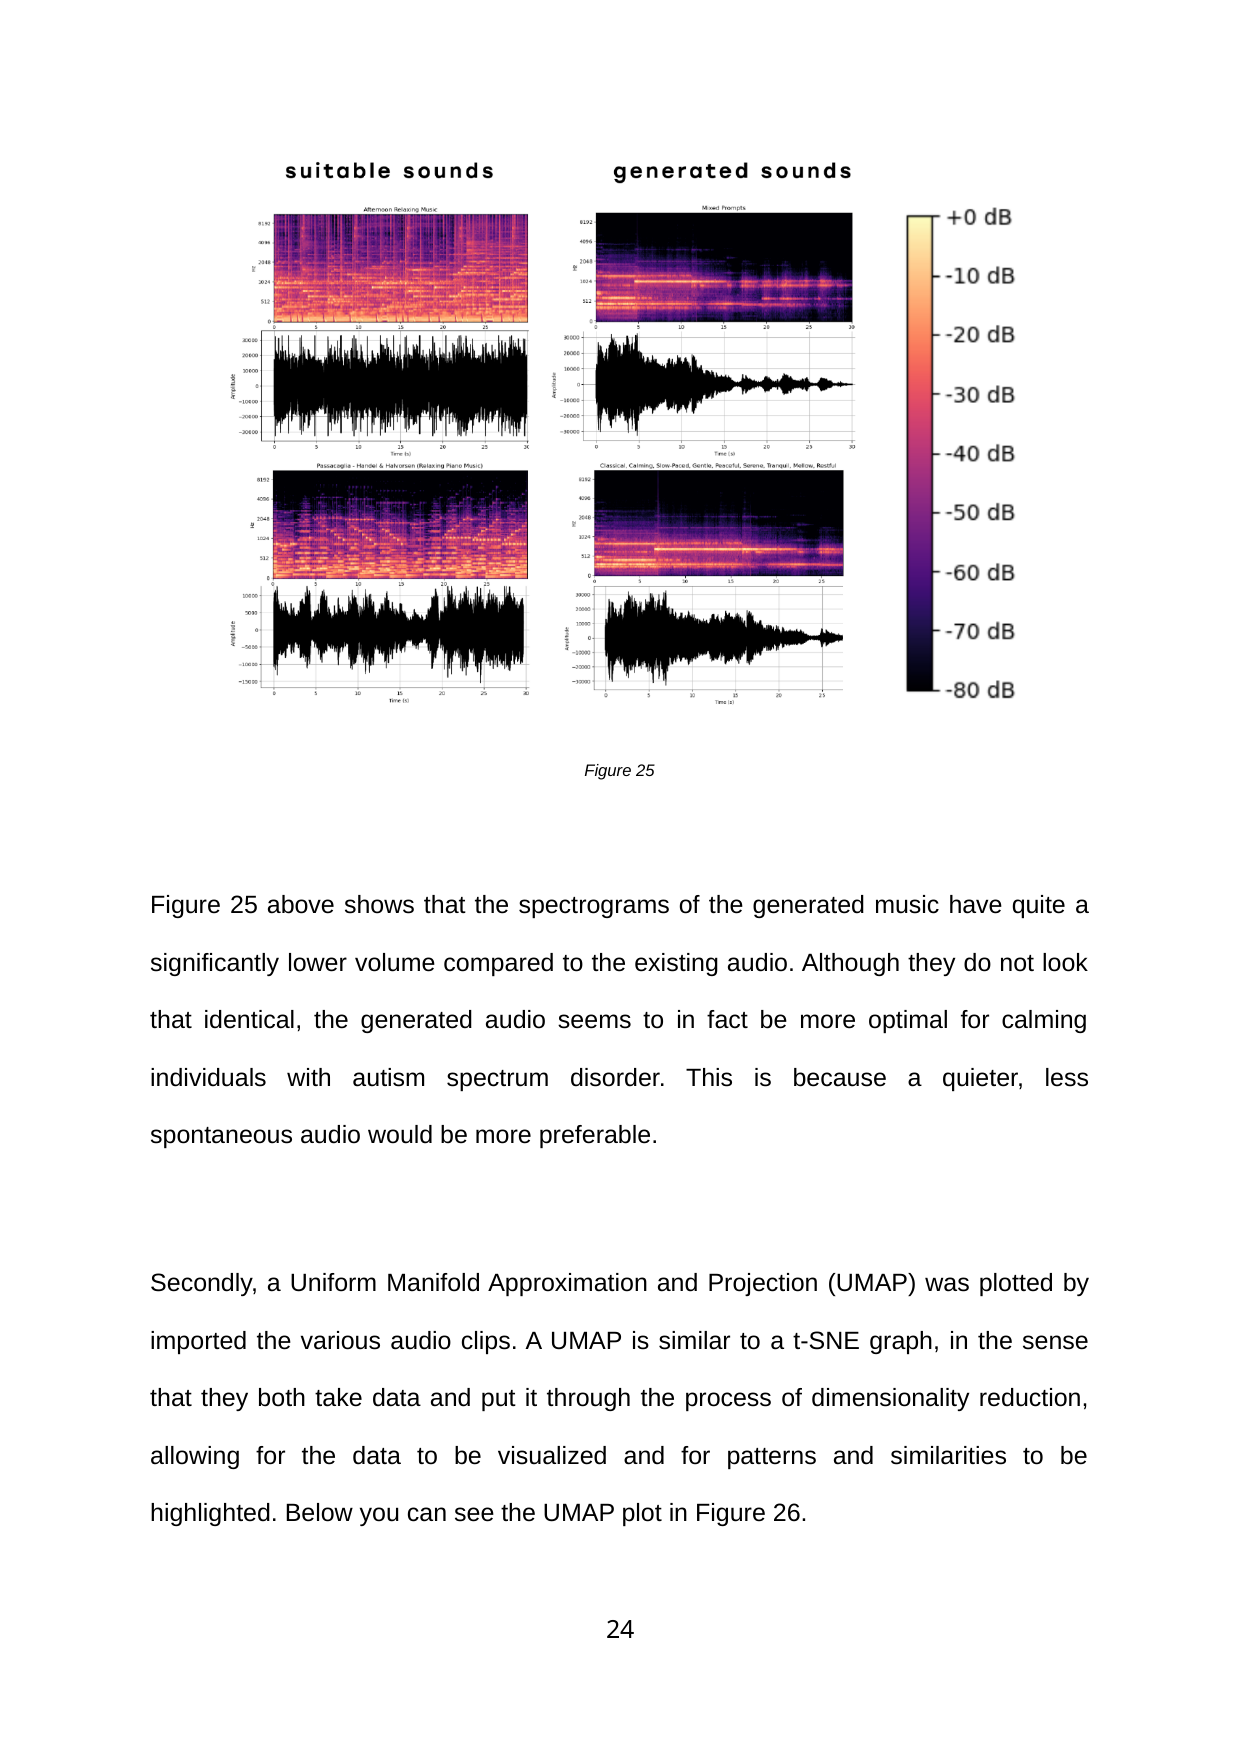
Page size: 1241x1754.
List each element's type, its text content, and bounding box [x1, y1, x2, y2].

text Secondly, a Uniform Manifold Approximation and Projection (UMAP) was plotted by imported the various audio clips. A UMAP is similar to a t-SNE graph, in the sense that they both take data and put it through the process of dimensionality reduction, allowing for the data to be visualized and for patterns and similarities to be highlighted. Below you can see the UMAP plot in Figure 26. [150, 1268, 1090, 1527]
text Figure 25 above shows that the spectrograms of the generated music have quite a significantly lower volume compared to the existing audio. Although they do not look that identical, the generated audio seems to in fact be more optimal for calming individuals with autism spectrum disorder. This is because a quieter, less spontaneous audio would be more preferable. [150, 890, 1090, 1149]
picture [208, 150, 1032, 711]
text Figure 25 [150, 761, 1090, 780]
